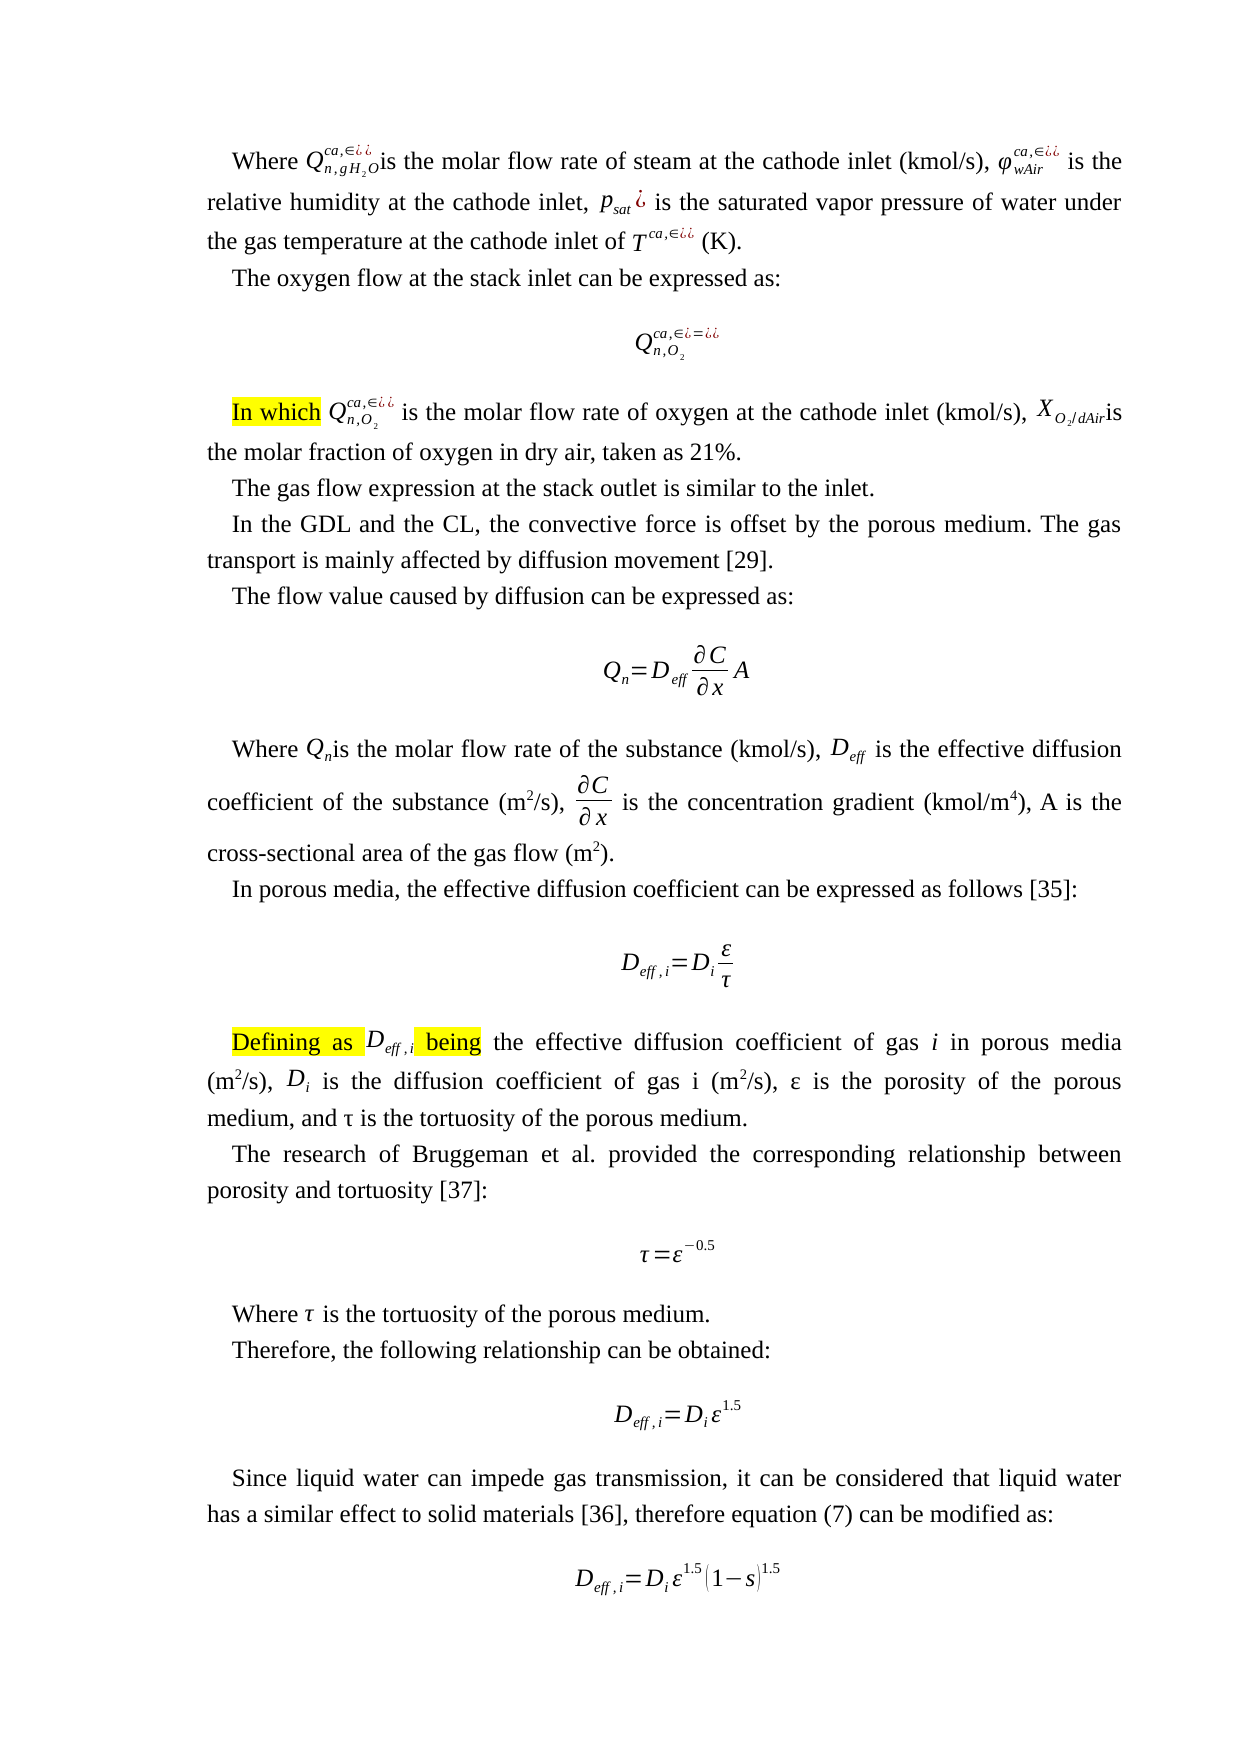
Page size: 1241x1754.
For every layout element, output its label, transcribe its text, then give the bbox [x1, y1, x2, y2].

text (5) [207, 935, 1122, 994]
text (6) [207, 1236, 1122, 1267]
text Where is the tortuosity of the porous medium. [207, 1299, 1122, 1328]
text Since liquid water can impede gas transmission, it can be considered that liquid water has a similar effect to solid materials [36], therefore equation (7) can be modified as: [207, 1463, 1122, 1528]
text Defining as being the effective diffusion coefficient of gas i in porous media (m2/s), is the diffusion coefficient of gas i (m2/s), ε is the porosity of the porous medium, and τ is the tortuosity of the porous medium. [207, 1026, 1122, 1132]
text The research of Bruggeman et al. provided the corresponding relationship between porosity and tortuosity [37]: [207, 1139, 1122, 1204]
text In which is the molar flow rate of oxygen at the cathode inlet (kmol/s), is the molar fraction of oxygen in dry air, taken as 21%. [207, 393, 1122, 466]
text In the GDL and the CL, the convective force is offset by the porous medium. The gas transport is mainly affected by diffusion movement [29]. [207, 509, 1122, 574]
text The oxygen flow at the stack inlet can be expressed as: [207, 263, 1122, 292]
text The flow value caused by diffusion can be expressed as: [207, 581, 1122, 610]
text (3) [207, 324, 1122, 361]
text (7) [207, 1396, 1122, 1431]
text Where is the molar flow rate of steam at the cathode inlet (kmol/s), is the relative humidity at the cathode inlet, is the saturated vapor pressure of water under the gas temperature at the cathode inlet of (K). [207, 142, 1122, 256]
text The gas flow expression at the stack outlet is similar to the inlet. [207, 473, 1122, 502]
text (4) [207, 642, 1122, 701]
text In porous media, the effective diffusion coefficient can be expressed as follows [35]: [207, 874, 1122, 903]
text Therefore, the following relationship can be obtained: [207, 1335, 1122, 1364]
text (8) [207, 1560, 1122, 1596]
text Where is the molar flow rate of the substance (kmol/s), is the effective diffusion coefficient of the substance (m2/s), is the concentration gradient (kmol/m4), A is the cross-sectional area of the gas flow (m2). [207, 733, 1122, 867]
